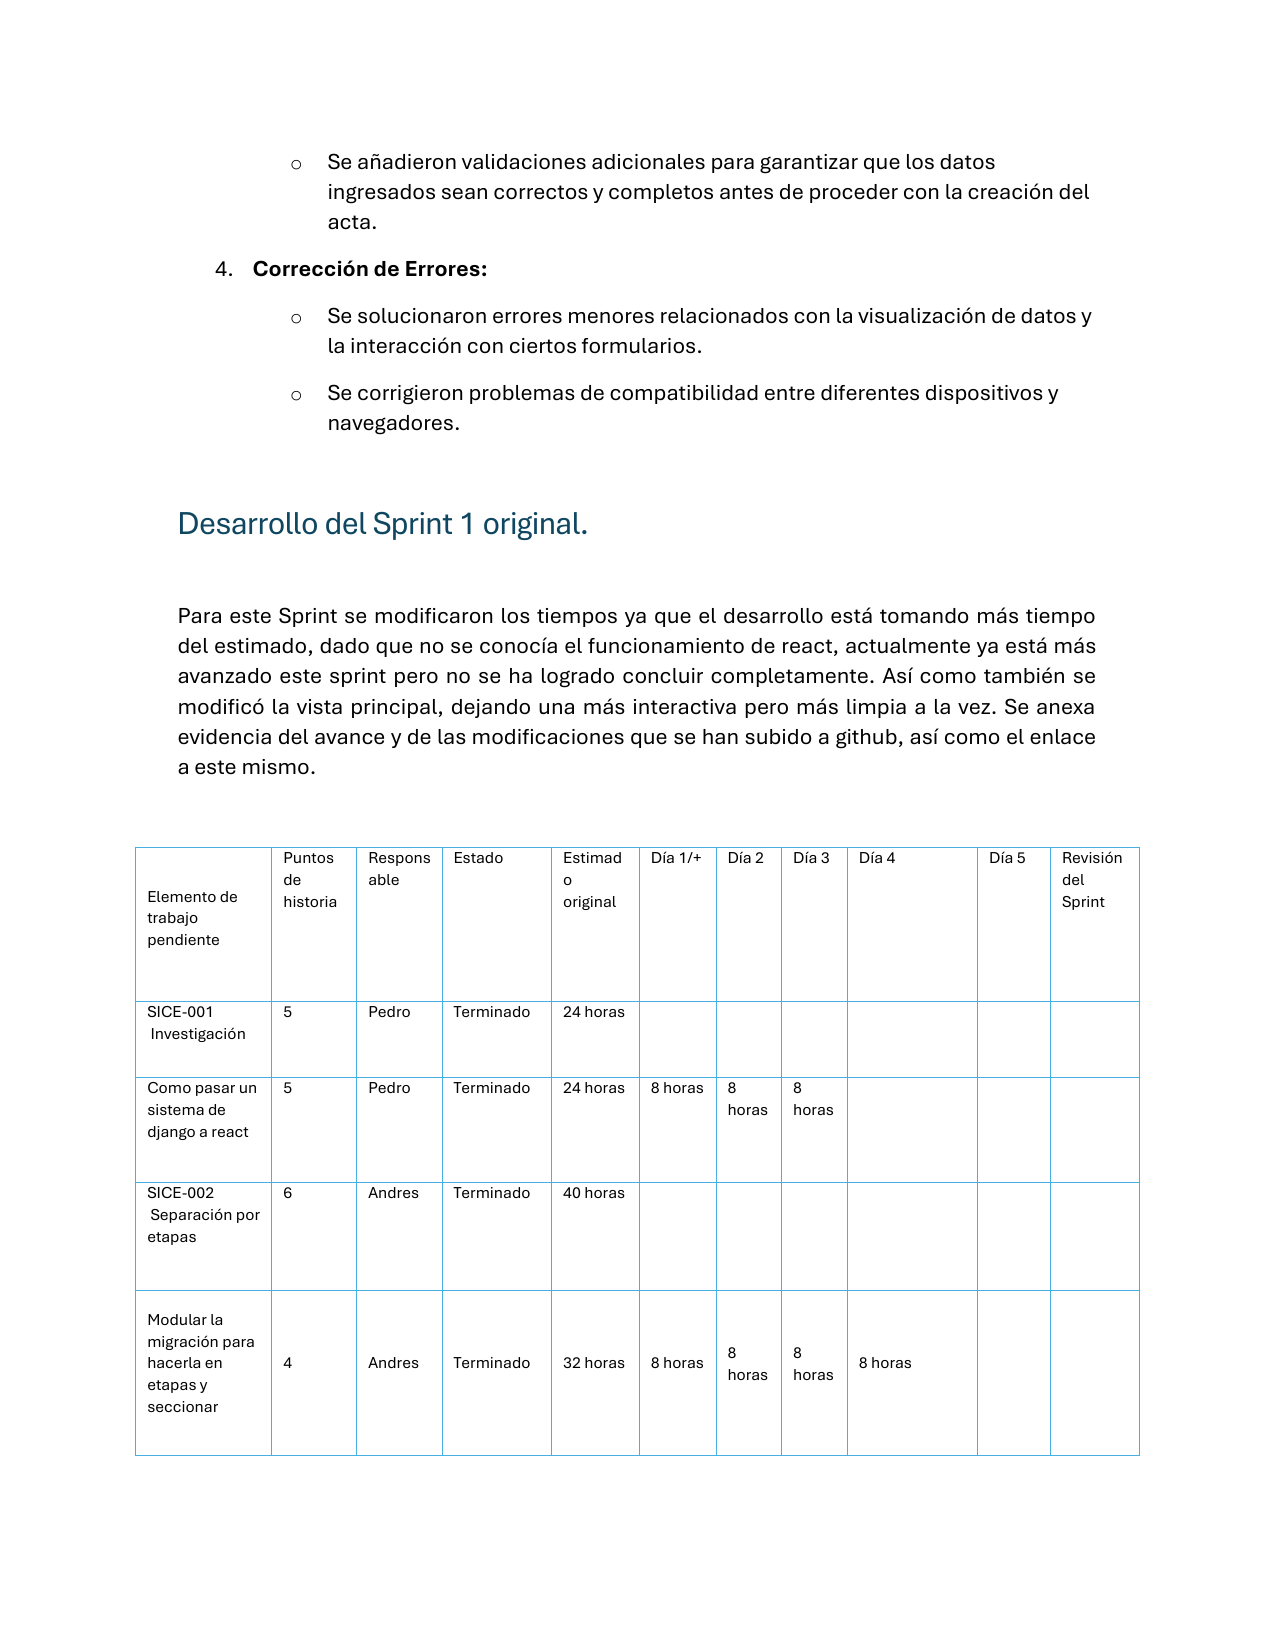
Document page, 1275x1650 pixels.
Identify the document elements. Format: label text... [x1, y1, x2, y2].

table_cell [1051, 1183, 1139, 1289]
list Corrección de Errores: [215, 255, 1098, 283]
table_cell [978, 1291, 1050, 1455]
table_cell [640, 1183, 716, 1289]
table_header Día 5 [978, 848, 1050, 1001]
table_cell [978, 1078, 1050, 1182]
table_cell 40 horas [552, 1183, 639, 1289]
table_cell 6 [272, 1183, 356, 1289]
table_cell 8 horas [717, 1078, 781, 1182]
table_cell [848, 1183, 977, 1289]
table_cell [848, 1078, 977, 1182]
table_cell Terminado [443, 1291, 551, 1455]
table_cell [978, 1183, 1050, 1289]
list Se solucionaron errores menores relacionados con la visualización de datos y la interacción con ciertos formularios. [290, 302, 1098, 360]
subtitle Desarrollo del Sprint 1 original. [177, 503, 1098, 543]
table_cell 24 horas [552, 1078, 639, 1182]
table_cell 8 horas [782, 1291, 847, 1455]
table_cell Modular la migración para hacerla en etapas y seccionar [136, 1291, 271, 1455]
table_cell 8 horas [717, 1291, 781, 1455]
table_cell 8 horas [640, 1291, 716, 1455]
table_cell Como pasar un sistema de django a react [136, 1078, 271, 1182]
list Se corrigieron problemas de compatibilidad entre diferentes dispositivos y navegadores. [290, 379, 1098, 437]
table_cell Terminado [443, 1078, 551, 1182]
text Para este Sprint se modificaron los tiempos ya que el desarrollo está tomando más tiempo del estimado, dado que no se conocía el funcionamiento de react, actualmente ya está más avanzado este sprint pero no se ha logrado concluir completamente. Así como también se modificó la vista principal, dejando una más interactiva pero más limpia a la vez. Se anexa evidencia del avance y de las modificaciones que se han subido a github, así como el enlace a este mismo. [177, 602, 1098, 781]
table_cell [640, 1002, 716, 1077]
table_cell Andres [357, 1183, 442, 1289]
table_header Elemento de trabajo pendiente [136, 848, 271, 1001]
table_cell Terminado [443, 1002, 551, 1077]
list Se añadieron validaciones adicionales para garantizar que los datos ingresados sean correctos y completos antes de proceder con la creación del acta. [290, 148, 1098, 236]
table_cell [1051, 1078, 1139, 1182]
table_cell Pedro [357, 1002, 442, 1077]
table_cell 8 horas [848, 1291, 977, 1455]
table_cell [717, 1002, 781, 1077]
table_cell [782, 1002, 847, 1077]
table_cell 8 horas [640, 1078, 716, 1182]
table_header Día 2 [717, 848, 781, 1001]
table_cell Terminado [443, 1183, 551, 1289]
table_cell [1051, 1291, 1139, 1455]
table_header Día 1/+ [640, 848, 716, 1001]
table_cell 5 [272, 1078, 356, 1182]
table_cell SICE-001 Investigación [136, 1002, 271, 1077]
table_header Puntos de historia [272, 848, 356, 1001]
table_header Día 4 [848, 848, 977, 1001]
table_cell [717, 1183, 781, 1289]
table_cell 32 horas [552, 1291, 639, 1455]
table_cell Andres [357, 1291, 442, 1455]
table_cell [978, 1002, 1050, 1077]
table_cell [1051, 1002, 1139, 1077]
table_cell 8 horas [782, 1078, 847, 1182]
table_cell 4 [272, 1291, 356, 1455]
table_header Estimado original [552, 848, 639, 1001]
table_header Responsable [357, 848, 442, 1001]
table_header Estado [443, 848, 551, 1001]
table_header Revisión del Sprint [1051, 848, 1139, 1001]
table_cell SICE-002 Separación por etapas [136, 1183, 271, 1289]
table_cell 5 [272, 1002, 356, 1077]
table_cell [848, 1002, 977, 1077]
table_cell [782, 1183, 847, 1289]
table_header Día 3 [782, 848, 847, 1001]
table_cell 24 horas [552, 1002, 639, 1077]
table_cell Pedro [357, 1078, 442, 1182]
